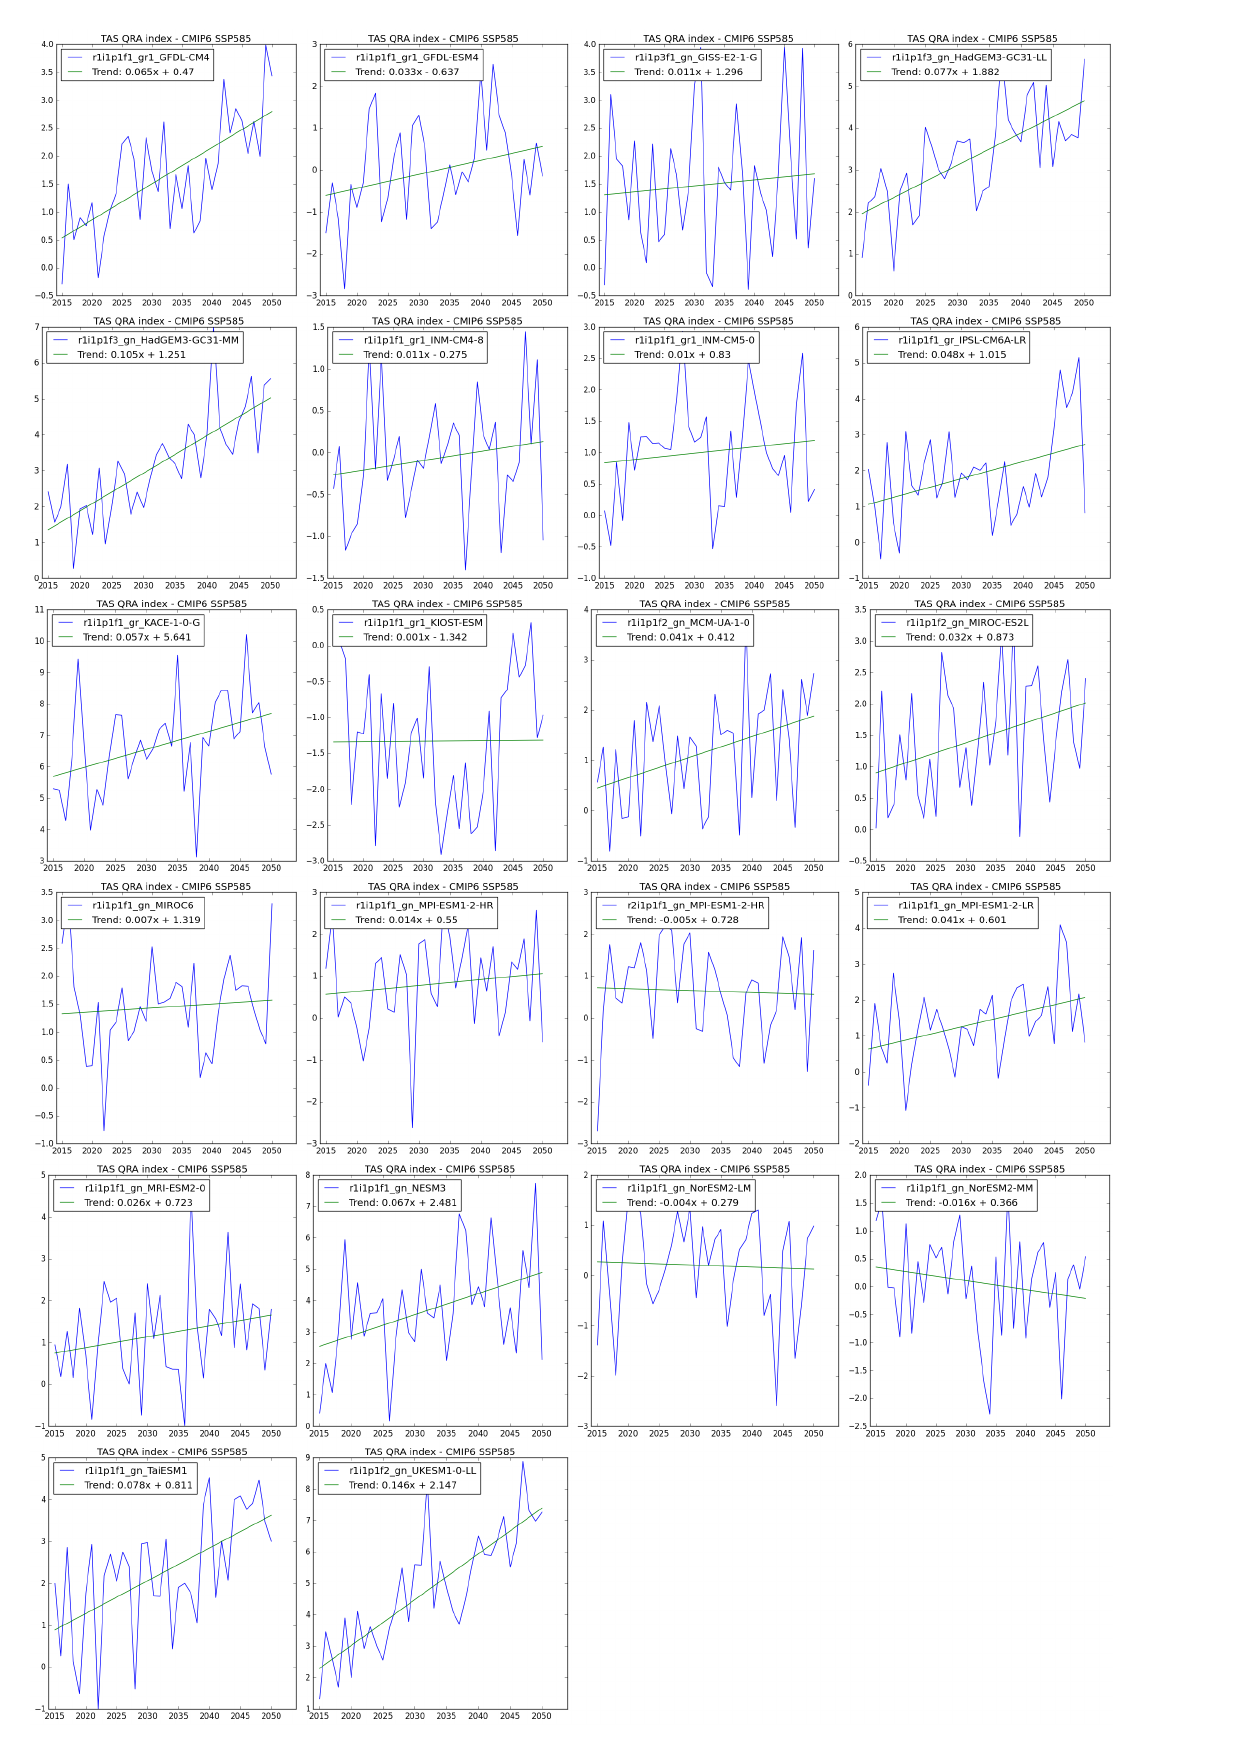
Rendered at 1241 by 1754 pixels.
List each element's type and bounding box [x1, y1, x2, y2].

picture [29, 29, 1114, 1725]
